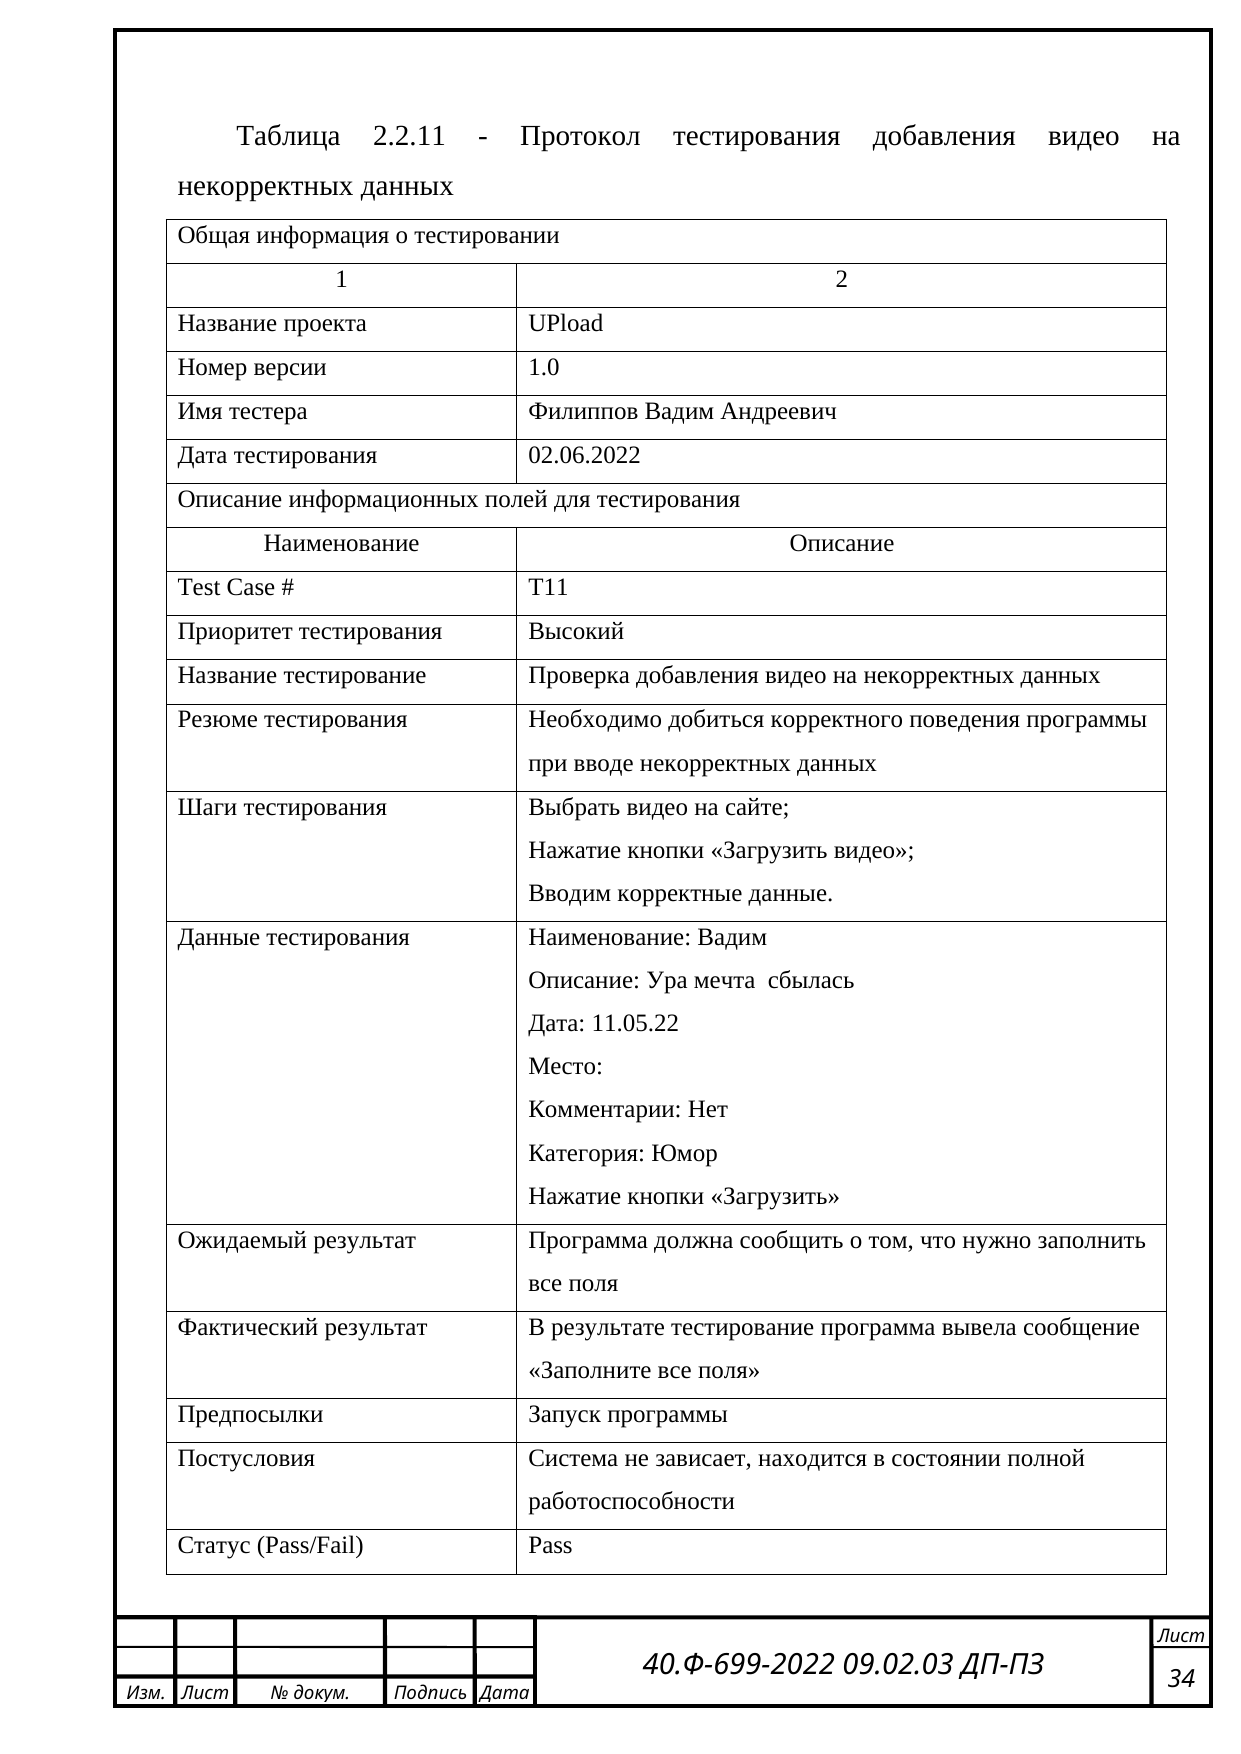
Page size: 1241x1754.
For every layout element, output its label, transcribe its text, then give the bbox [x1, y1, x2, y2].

table_cell 2 [517, 264, 1166, 307]
table_cell Название проекта [167, 308, 516, 351]
table_cell Высокий [517, 616, 1166, 659]
table_header Общая информация о тестировании [167, 220, 1166, 263]
table_cell Описание информационных полей для тестирования [167, 484, 1166, 527]
table_cell Проверка добавления видео на некорректных данных [517, 660, 1166, 703]
table_cell UPload [517, 308, 1166, 351]
table_cell Pass [517, 1530, 1166, 1573]
table_cell Описание [517, 528, 1166, 571]
table_cell Приоритет тестирования [167, 616, 516, 659]
table_cell Шаги тестирования [167, 792, 516, 921]
table_cell Имя тестера [167, 396, 516, 439]
table_cell Test Case # [167, 572, 516, 615]
table_cell Филиппов Вадим Андреевич [517, 396, 1166, 439]
table_cell Ожидаемый результат [167, 1225, 516, 1311]
table_cell Предпосылки [167, 1399, 516, 1442]
table_cell Фактический результат [167, 1312, 516, 1398]
table_cell T11 [517, 572, 1166, 615]
table_cell Запуск программы [517, 1399, 1166, 1442]
table_cell Выбрать видео на сайте; Нажатие кнопки «Загрузить видео»; Вводим корректные данные. [517, 792, 1166, 921]
table_cell Необходимо добиться корректного поведения программы при вводе некорректных данных [517, 705, 1166, 791]
table_cell Данные тестирования [167, 922, 516, 1224]
table_cell Дата тестирования [167, 440, 516, 483]
table_cell Номер версии [167, 352, 516, 395]
table_cell Постусловия [167, 1443, 516, 1529]
table_cell Название тестирование [167, 660, 516, 703]
table_cell В результате тестирование программа вывела сообщение «Заполните все поля» [517, 1312, 1166, 1398]
table_cell Резюме тестирования [167, 705, 516, 791]
table_cell 1 [167, 264, 516, 307]
table_cell 02.06.2022 [517, 440, 1166, 483]
table_cell 1.0 [517, 352, 1166, 395]
table_cell Система не зависает, находится в состоянии полной работоспособности [517, 1443, 1166, 1529]
table_cell Наименование: Вадим Описание: Ура мечта сбылась Дата: 11.05.22 Место: Комментарии: Нет Категория: Юмор Нажатие кнопки «Загрузить» [517, 922, 1166, 1224]
table_cell Статус (Pass/Fail) [167, 1530, 516, 1573]
table_cell Наименование [167, 528, 516, 571]
text Таблица 2.2.11 - Протокол тестирования добавления видео на некорректных данных [177, 118, 1181, 202]
table_cell Программа должна сообщить о том, что нужно заполнить все поля [517, 1225, 1166, 1311]
